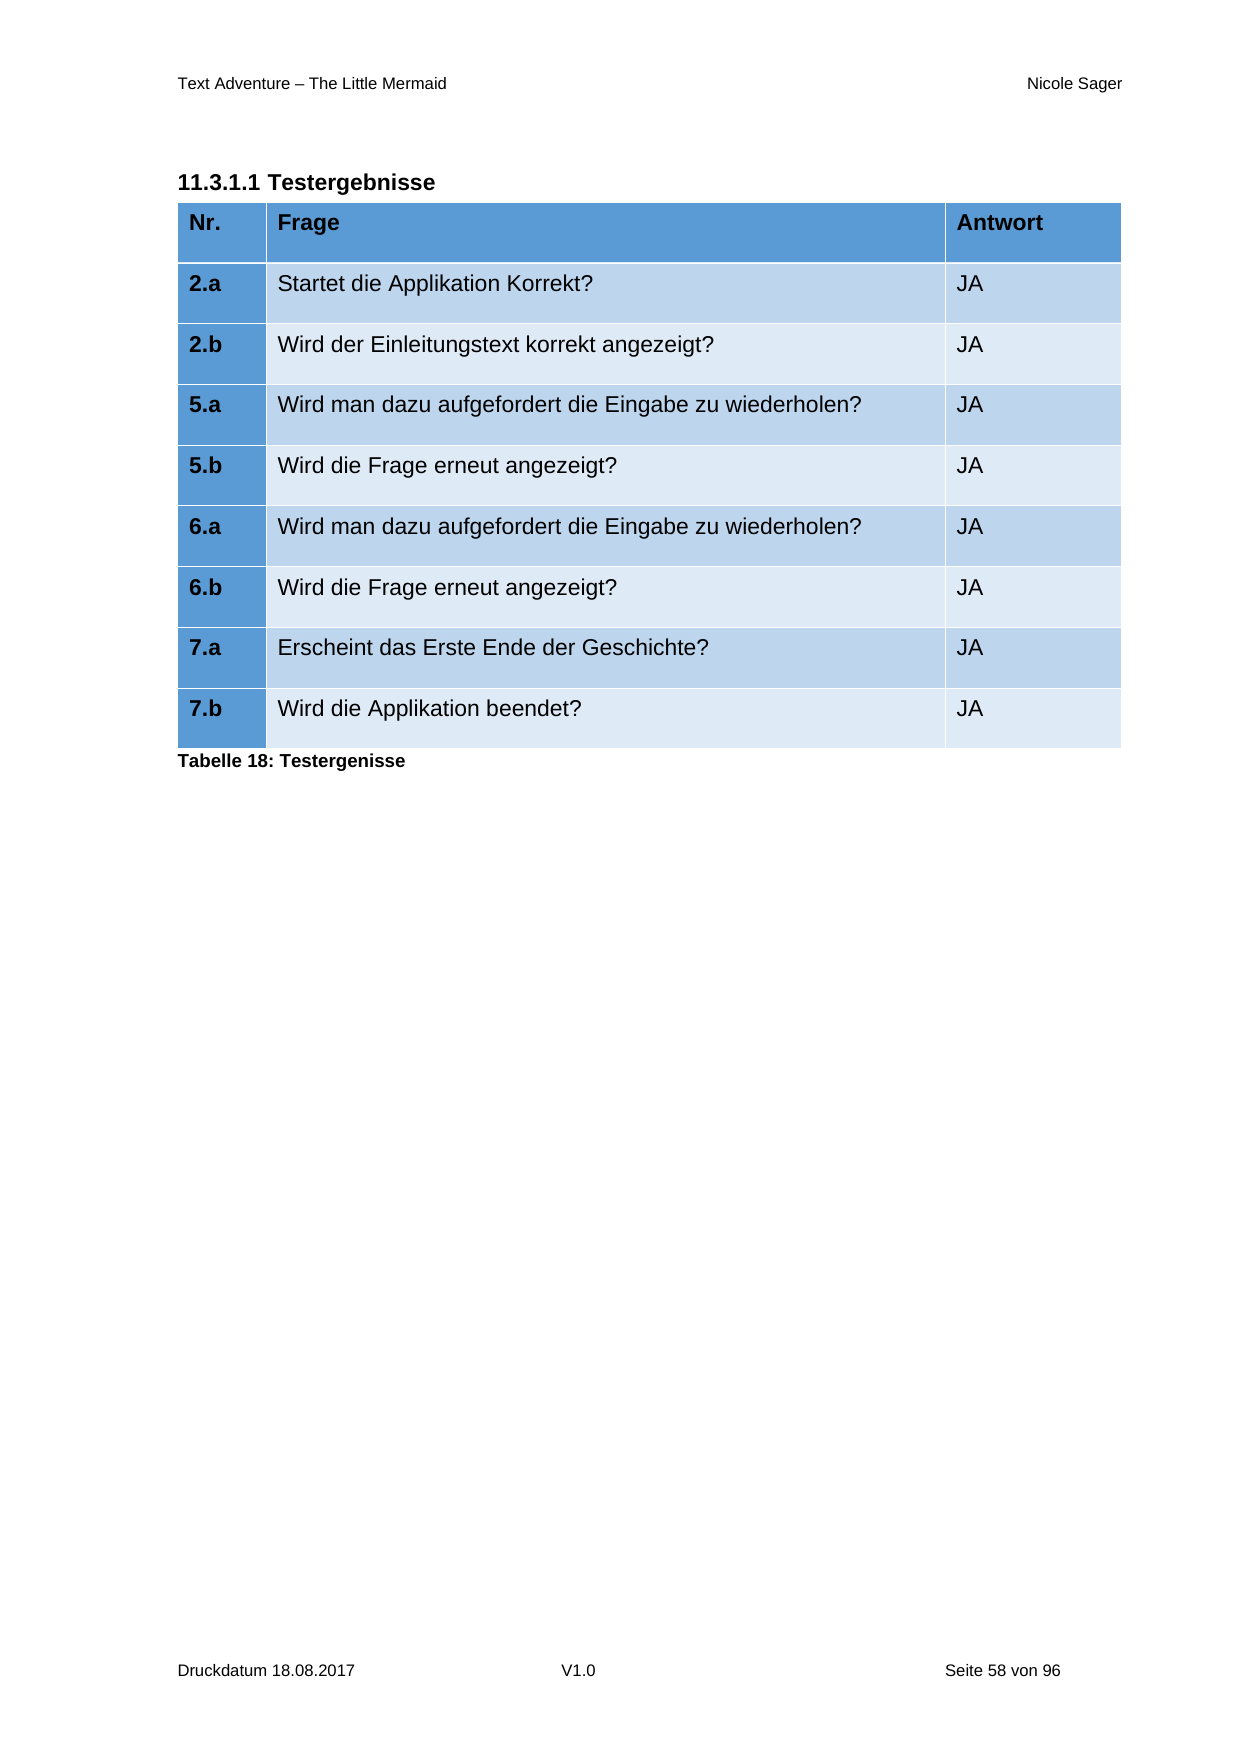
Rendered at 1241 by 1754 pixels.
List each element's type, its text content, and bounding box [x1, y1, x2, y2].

table_cell Wird man dazu aufgefordert die Eingabe zu wiederholen? [267, 385, 945, 445]
text Tabelle 18: Testergenisse [177, 749, 1122, 771]
table_cell Erscheint das Erste Ende der Geschichte? [267, 628, 945, 688]
table_cell JA [946, 567, 1121, 627]
table_cell 6.a [178, 506, 266, 566]
table_cell JA [946, 628, 1121, 688]
table_header Frage [267, 203, 945, 262]
table_cell 7.a [178, 628, 266, 688]
table_cell Wird die Frage erneut angezeigt? [267, 567, 945, 627]
table_cell Startet die Applikation Korrekt? [267, 264, 945, 323]
table_cell Wird der Einleitungstext korrekt angezeigt? [267, 324, 945, 384]
table_header Nr. [178, 203, 266, 262]
subtitle Testergebnisse [177, 169, 1122, 196]
table_cell JA [946, 385, 1121, 445]
table_cell 2.a [178, 264, 266, 323]
table_cell 6.b [178, 567, 266, 627]
table_cell 5.b [178, 446, 266, 505]
table_cell JA [946, 689, 1121, 748]
table_cell 5.a [178, 385, 266, 445]
table_cell Wird man dazu aufgefordert die Eingabe zu wiederholen? [267, 506, 945, 566]
table_cell Wird die Applikation beendet? [267, 689, 945, 748]
table_cell JA [946, 264, 1121, 323]
table_cell 7.b [178, 689, 266, 748]
table_cell JA [946, 324, 1121, 384]
table_cell JA [946, 506, 1121, 566]
table_cell Wird die Frage erneut angezeigt? [267, 446, 945, 505]
table_cell 2.b [178, 324, 266, 384]
table_header Antwort [946, 203, 1121, 262]
table_cell JA [946, 446, 1121, 505]
